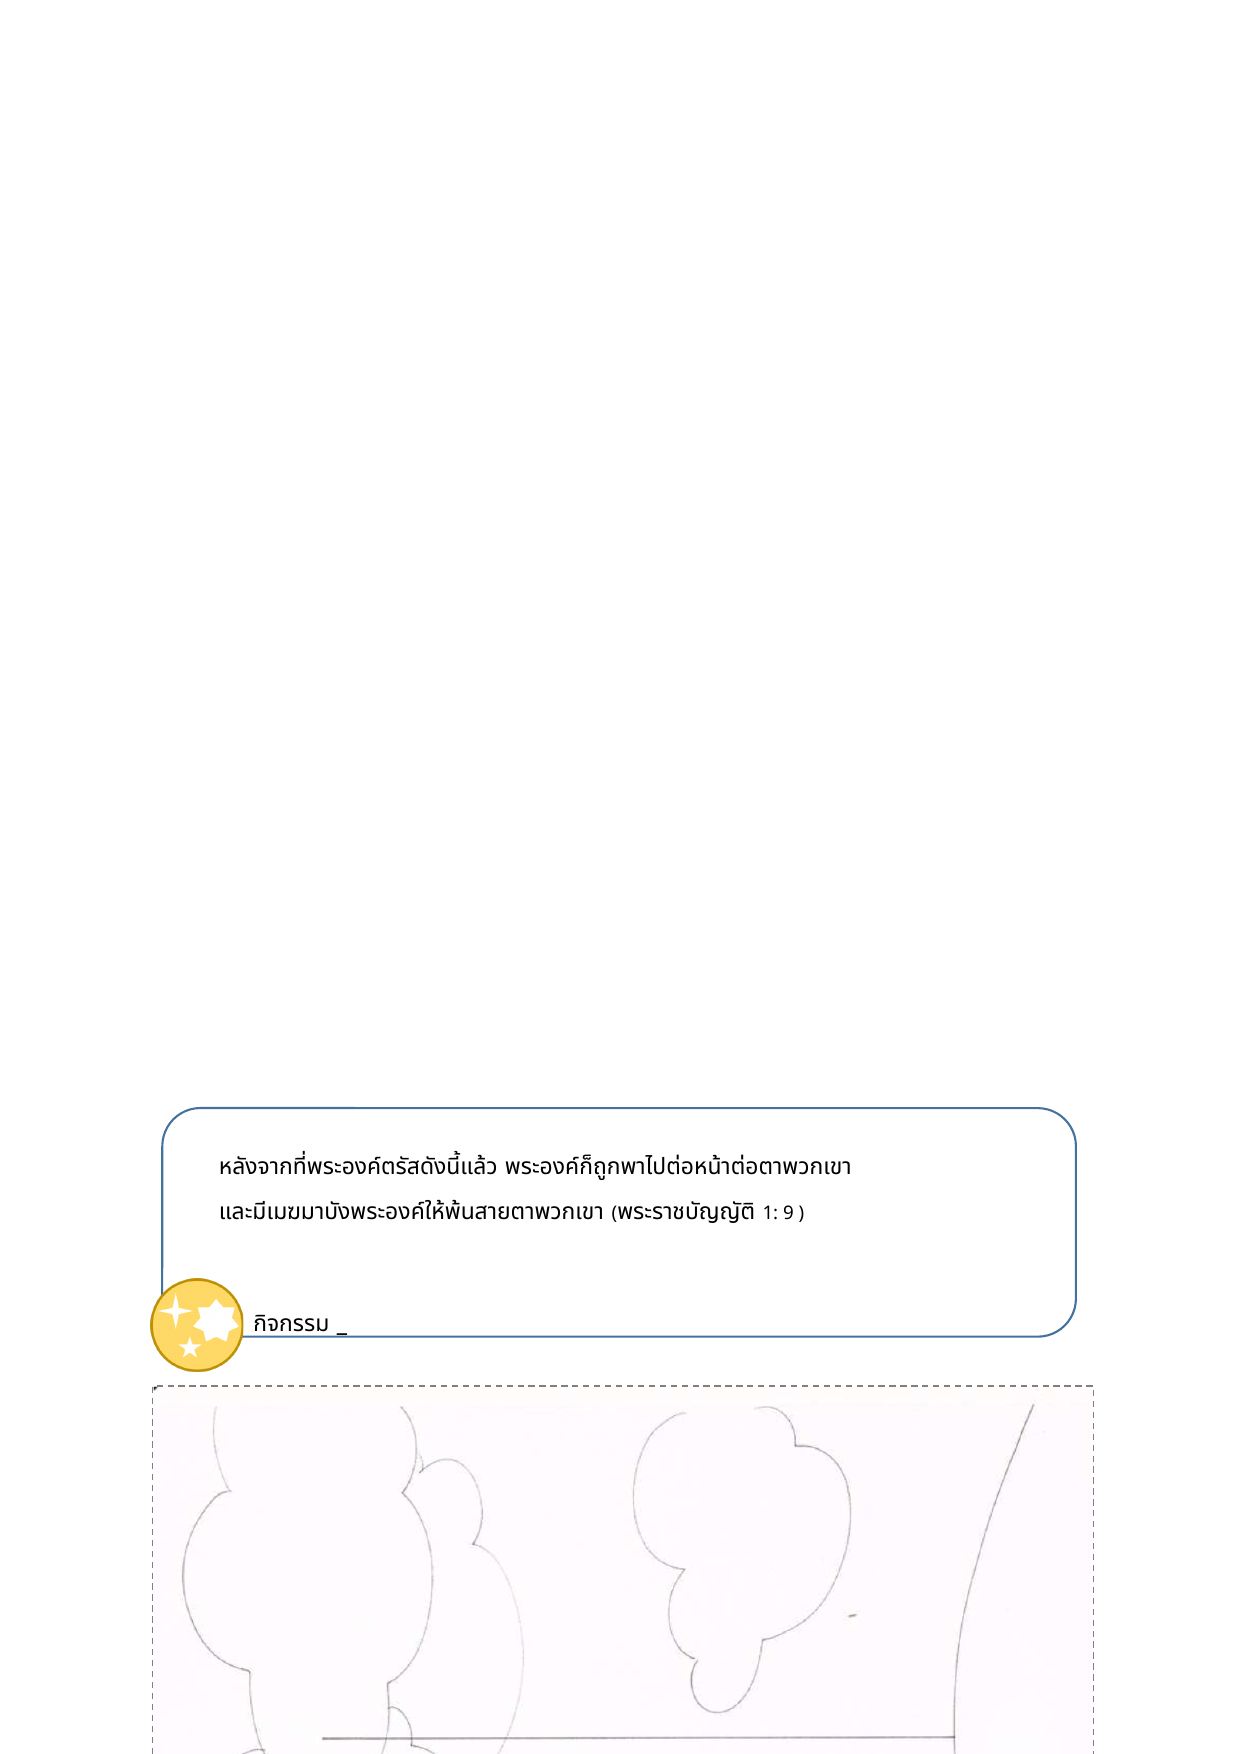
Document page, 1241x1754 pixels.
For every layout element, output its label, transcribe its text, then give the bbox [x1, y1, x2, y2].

text กิจกรรม _ [244, 1304, 1090, 1342]
text หลังจากที่พระองค์ตรัสดังนี้แล้ว พระองค์ก็ถูกพาไปต่อหน้าต่อตาพวกเขา [150, 1153, 1090, 1179]
picture [150, 1278, 244, 1372]
text และมีเมฆมาบังพระองค์ให้พ้นสายตาพวกเขา (พระราชบัญญัติ 1: 9 ) [150, 1198, 1090, 1228]
picture [155, 1387, 1092, 1754]
